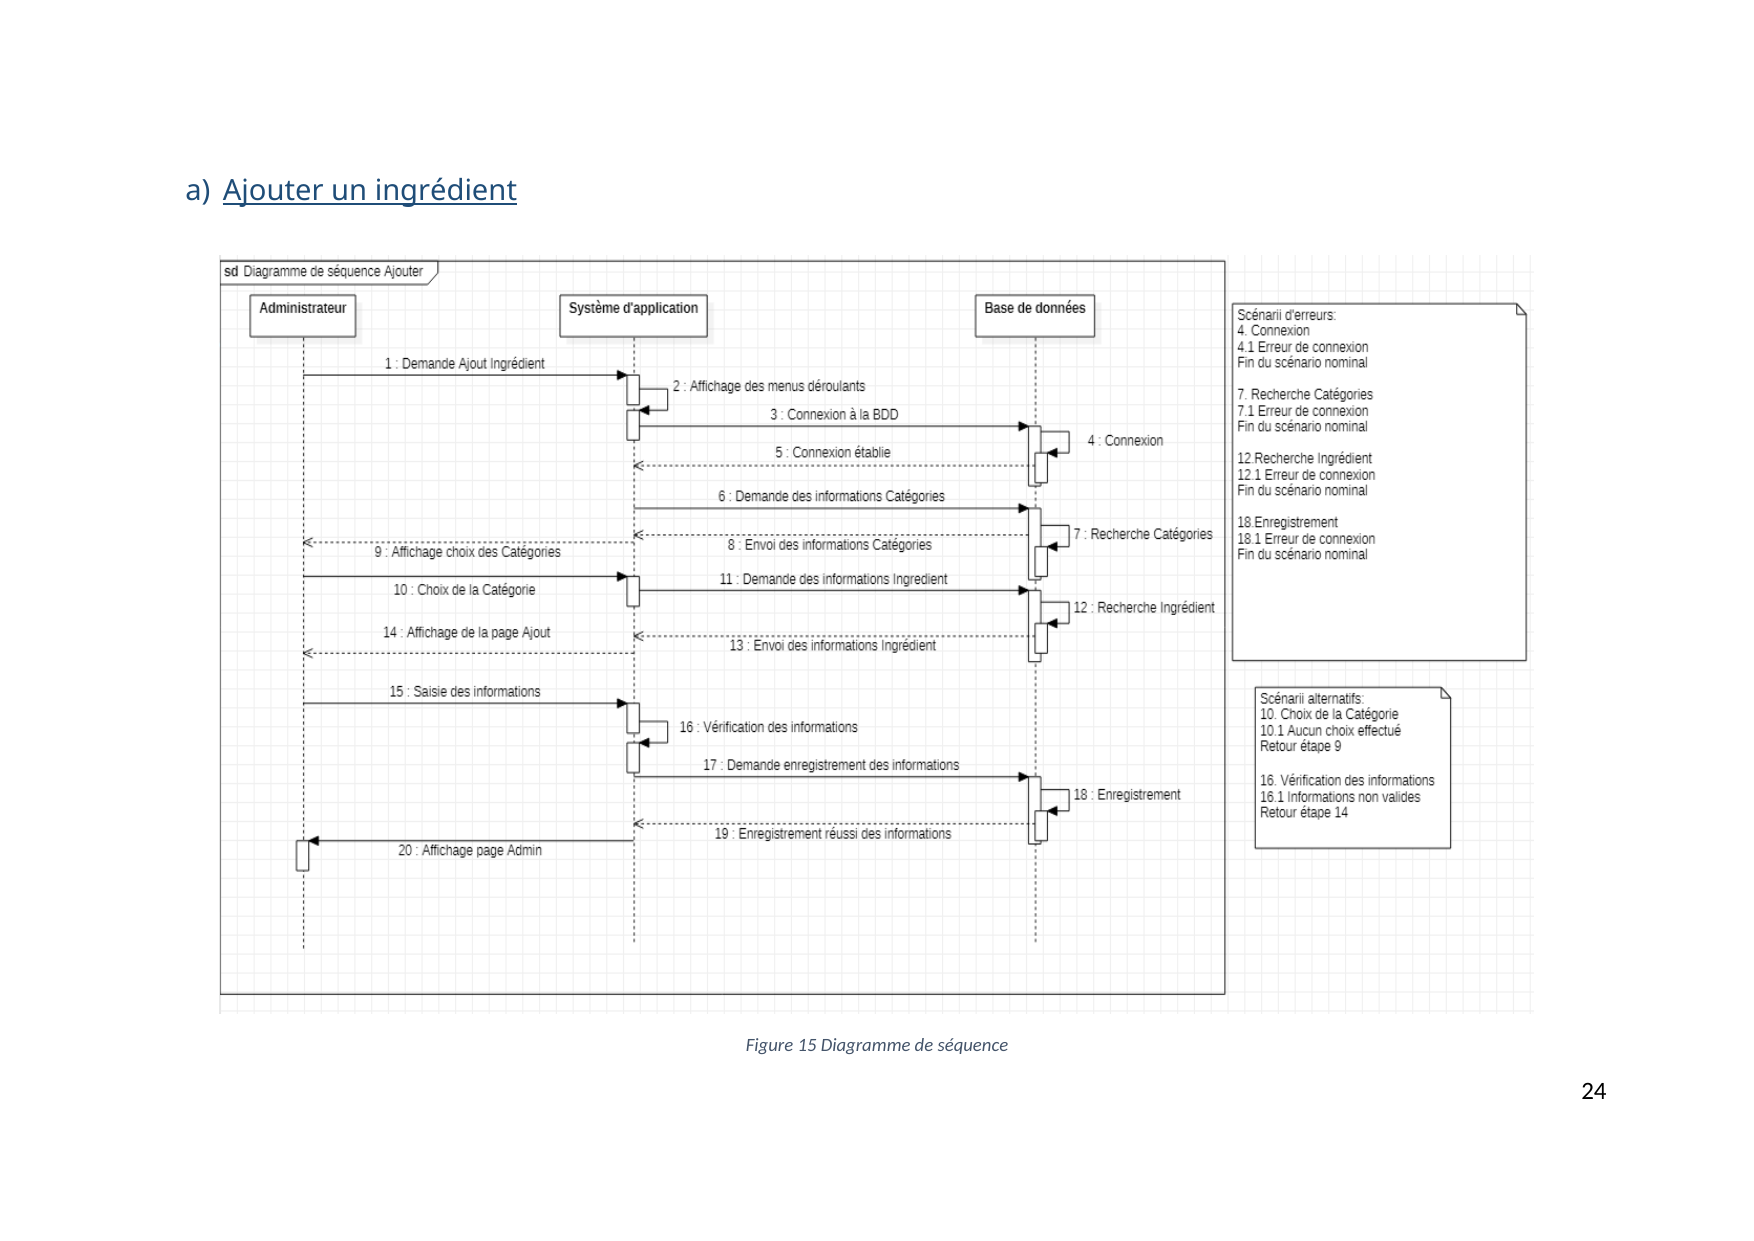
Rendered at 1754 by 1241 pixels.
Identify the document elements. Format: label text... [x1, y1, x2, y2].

subtitle Ajouter un ingrédient [185, 169, 1606, 252]
picture [219, 255, 1534, 1014]
